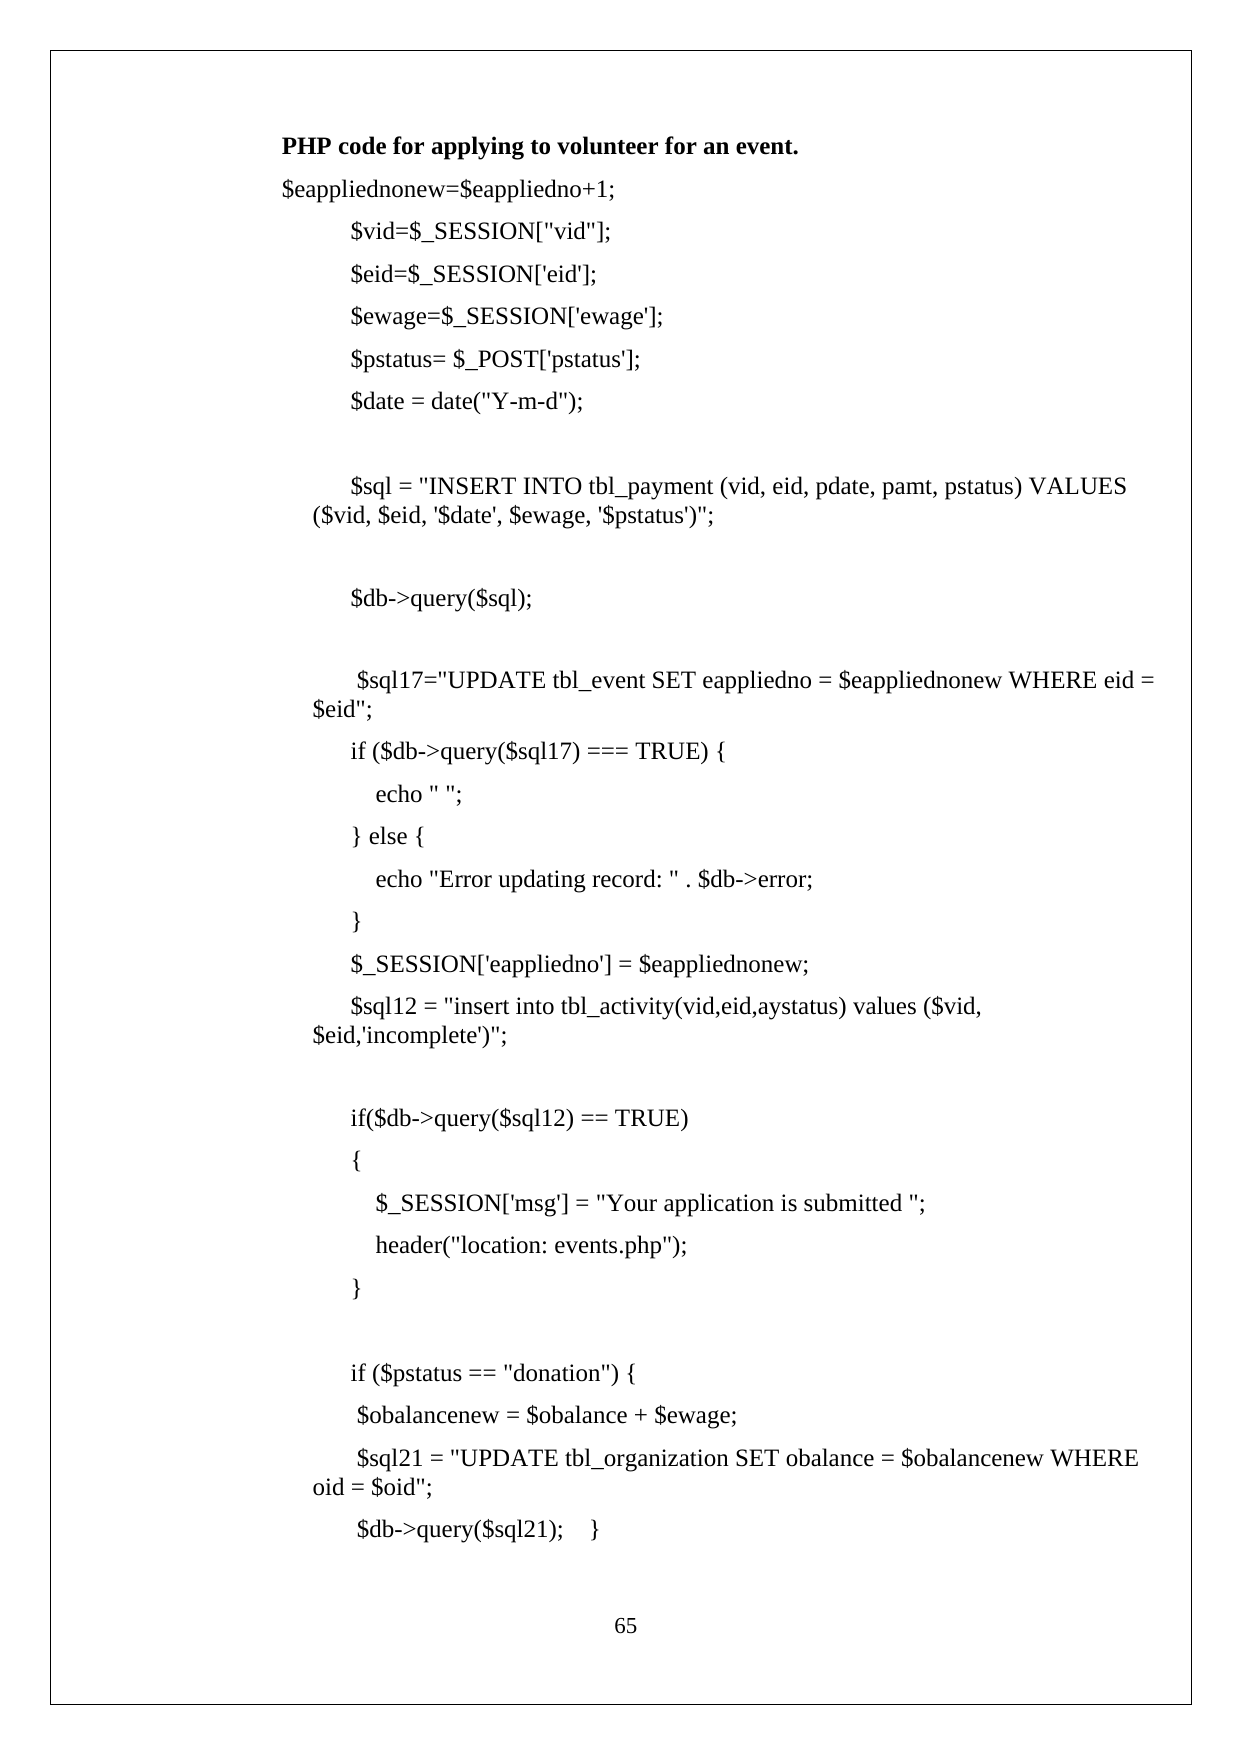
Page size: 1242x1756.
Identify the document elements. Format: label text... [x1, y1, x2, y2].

list $sql12 = "insert into tbl_activity(vid,eid,aystatus) values ($vid,$eid,'incomplete')"; [282, 991, 1160, 1049]
list } [282, 906, 1160, 935]
list if ($db->query($sql17) === TRUE) { [282, 736, 1160, 765]
list echo " "; [282, 779, 1160, 808]
list echo "Error updating record: " . $db->error; [282, 864, 1160, 893]
list $sql17="UPDATE tbl_event SET eappliedno = $eappliednonew WHERE eid = $eid"; [282, 665, 1160, 723]
list $db->query($sql21); } [282, 1514, 1160, 1543]
list } [282, 1273, 1160, 1302]
list $eappliednonew=$eappliedno+1; [282, 174, 1160, 202]
list $db->query($sql); [282, 583, 1160, 611]
list { [282, 1145, 1160, 1174]
list $obalancenew = $obalance + $ewage; [282, 1400, 1160, 1429]
list $pstatus= $_POST['pstatus']; [282, 344, 1160, 372]
list $sql = "INSERT INTO tbl_payment (vid, eid, pdate, pamt, pstatus) VALUES ($vid, $eid, '$date', $ewage, '$pstatus')"; [282, 471, 1160, 529]
list $sql21 = "UPDATE tbl_organization SET obalance = $obalancenew WHERE oid = $oid"; [282, 1443, 1160, 1500]
list if ($pstatus == "donation") { [282, 1358, 1160, 1387]
list header("location: events.php"); [282, 1230, 1160, 1259]
list $_SESSION['eappliedno'] = $eappliednonew; [282, 949, 1160, 978]
list } else { [282, 821, 1160, 850]
list $ewage=$_SESSION['ewage']; [282, 301, 1160, 330]
list $eid=$_SESSION['eid']; [282, 259, 1160, 287]
list $date = date("Y-m-d"); [282, 386, 1160, 415]
list $_SESSION['msg'] = "Your application is submitted "; [282, 1188, 1160, 1217]
list $vid=$_SESSION["vid"]; [282, 216, 1160, 245]
list if($db->query($sql12) == TRUE) [282, 1103, 1160, 1132]
list PHP code for applying to volunteer for an event. [282, 131, 1160, 160]
